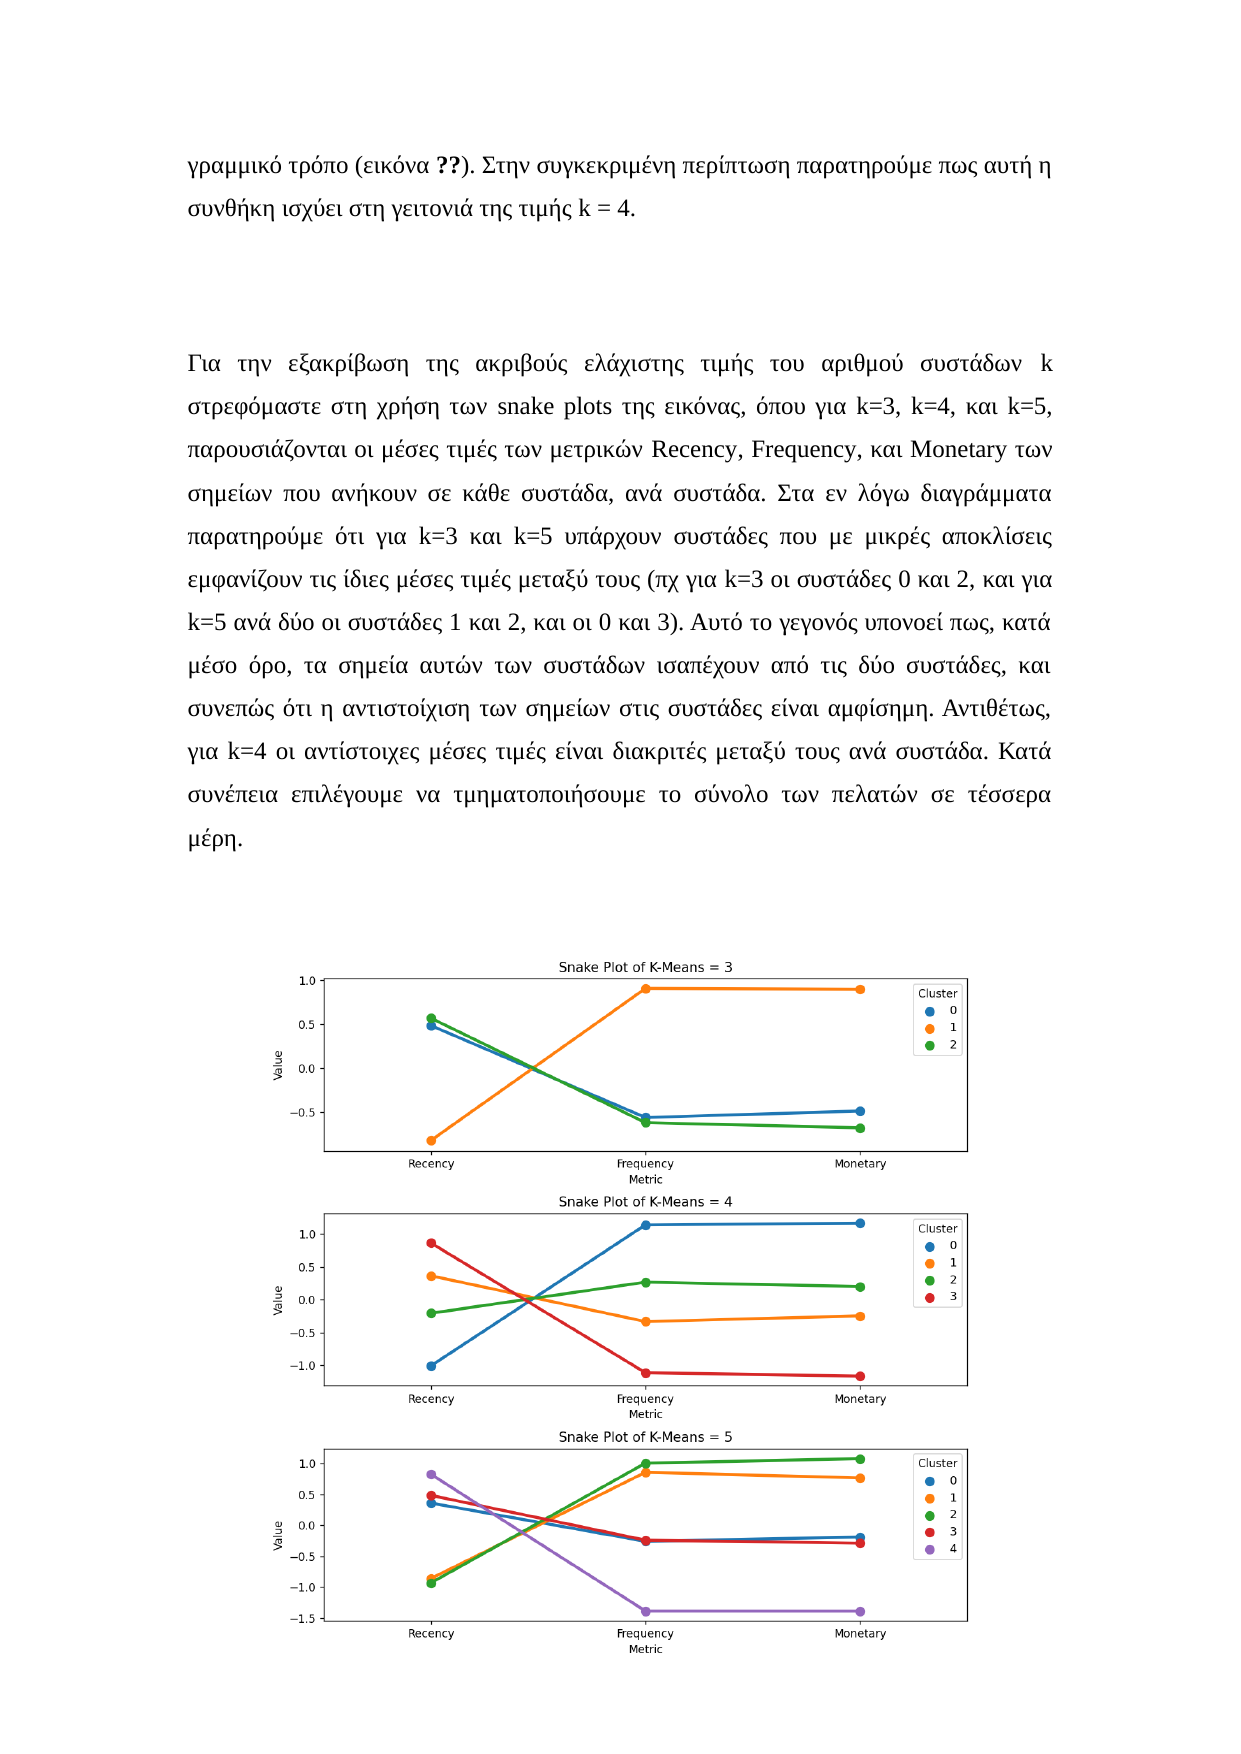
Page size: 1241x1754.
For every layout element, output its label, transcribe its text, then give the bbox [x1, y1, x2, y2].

text Αφού κανονικοποιηθούν τα δεδομένα, το επόμενο βήμα είναι η επιλογή του βέλτιστου αριθμού συστάδων των δεδομένων στον τρισδιάστατο RFM χώρο. Προς αυτή την κατεύθυνση εφαρμόζουμε τη μέθοδο Elbow, κατά την οποία τρέχουμε τον αλγόριθμο k-means επανειλημμένα για k=1,…,10 και για κάθε τιμή του k υπολογίζουμε την τιμή WCSS (within-cluster sum of squares). Η τιμή WCSS δείχνει ουσιαστικά την «παραμόρφωση» (distortion) που παρατηρείται στην ομοιομορφία των σημείων που σχηματίζουν την κάθε συστάδα: είναι εύλογο να επιθυμούμε την μικρότερη δυνατή «παραμόρφωση». Η μέθοδος Elbow υποδεικνύει ότι το βέλτιστο k εντοπίζεται στο σημείο από το οποίο η «παραμόρφωση» ξεκινά να μειώνεται με γραμμικό τρόπο (εικόνα ??). Στην συγκεκριμένη περίπτωση παρατηρούμε πως αυτή η συνθήκη ισχύει στη γειτονιά της τιμής k = 4. [187, 150, 1053, 222]
text Για την εξακρίβωση της ακριβούς ελάχιστης τιμής του αριθμού συστάδων k στρεφόμαστε στη χρήση των snake plots της εικόνας, όπου για k=3, k=4, και k=5, παρουσιάζονται οι μέσες τιμές των μετρικών Recency, Frequency, και Monetary των σημείων που ανήκουν σε κάθε συστάδα, ανά συστάδα. Στα εν λόγω διαγράμματα παρατηρούμε ότι για k=3 και k=5 υπάρχουν συστάδες που με μικρές αποκλίσεις εμφανίζουν τις ίδιες μέσες τιμές μεταξύ τους (πχ για k=3 οι συστάδες 0 και 2, και για k=5 ανά δύο οι συστάδες 1 και 2, και οι 0 και 3). Αυτό το γεγονός υπονοεί πως, κατά μέσο όρο, τα σημεία αυτών των συστάδων ισαπέχουν από τις δύο συστάδες, και συνεπώς ότι η αντιστοίχιση των σημείων στις συστάδες είναι αμφίσημη. Αντιθέτως, για k=4 οι αντίστοιχες μέσες τιμές είναι διακριτές μεταξύ τους ανά συστάδα. Κατά συνέπεια επιλέγουμε να τμηματοποιήσουμε το σύνολο των πελατών σε τέσσερα μέρη. [187, 348, 1053, 851]
picture [261, 950, 979, 1667]
